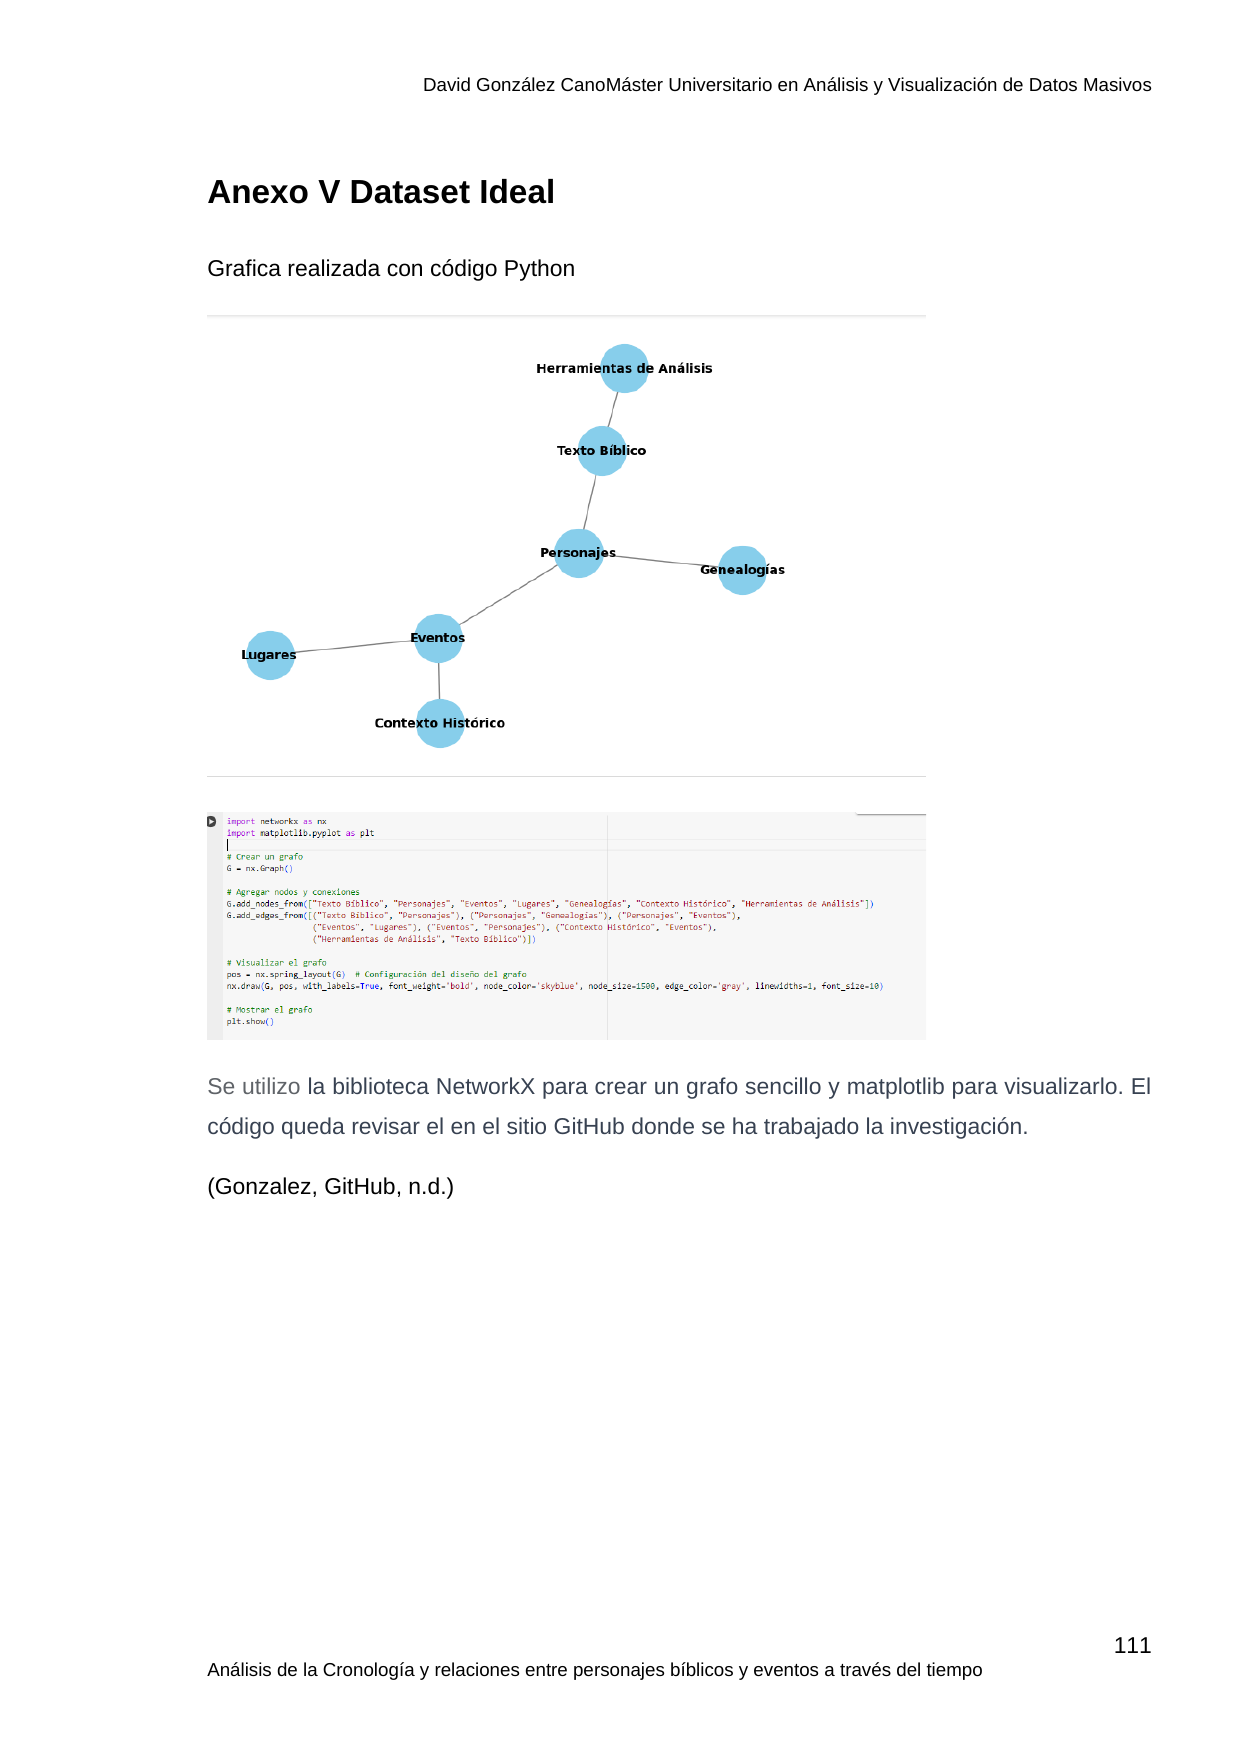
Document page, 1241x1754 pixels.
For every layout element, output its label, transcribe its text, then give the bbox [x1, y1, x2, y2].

subtitle Anexo V Dataset Ideal [207, 172, 1152, 210]
text Se utilizo la biblioteca NetworkX para crear un grafo sencillo y matplotlib para visualizarlo. El código queda revisar el en el sitio GitHub donde se ha trabajado la investigación. [207, 1073, 1152, 1139]
text Grafica realizada con código Python [207, 254, 1152, 281]
picture [207, 812, 927, 1040]
picture [207, 315, 926, 779]
